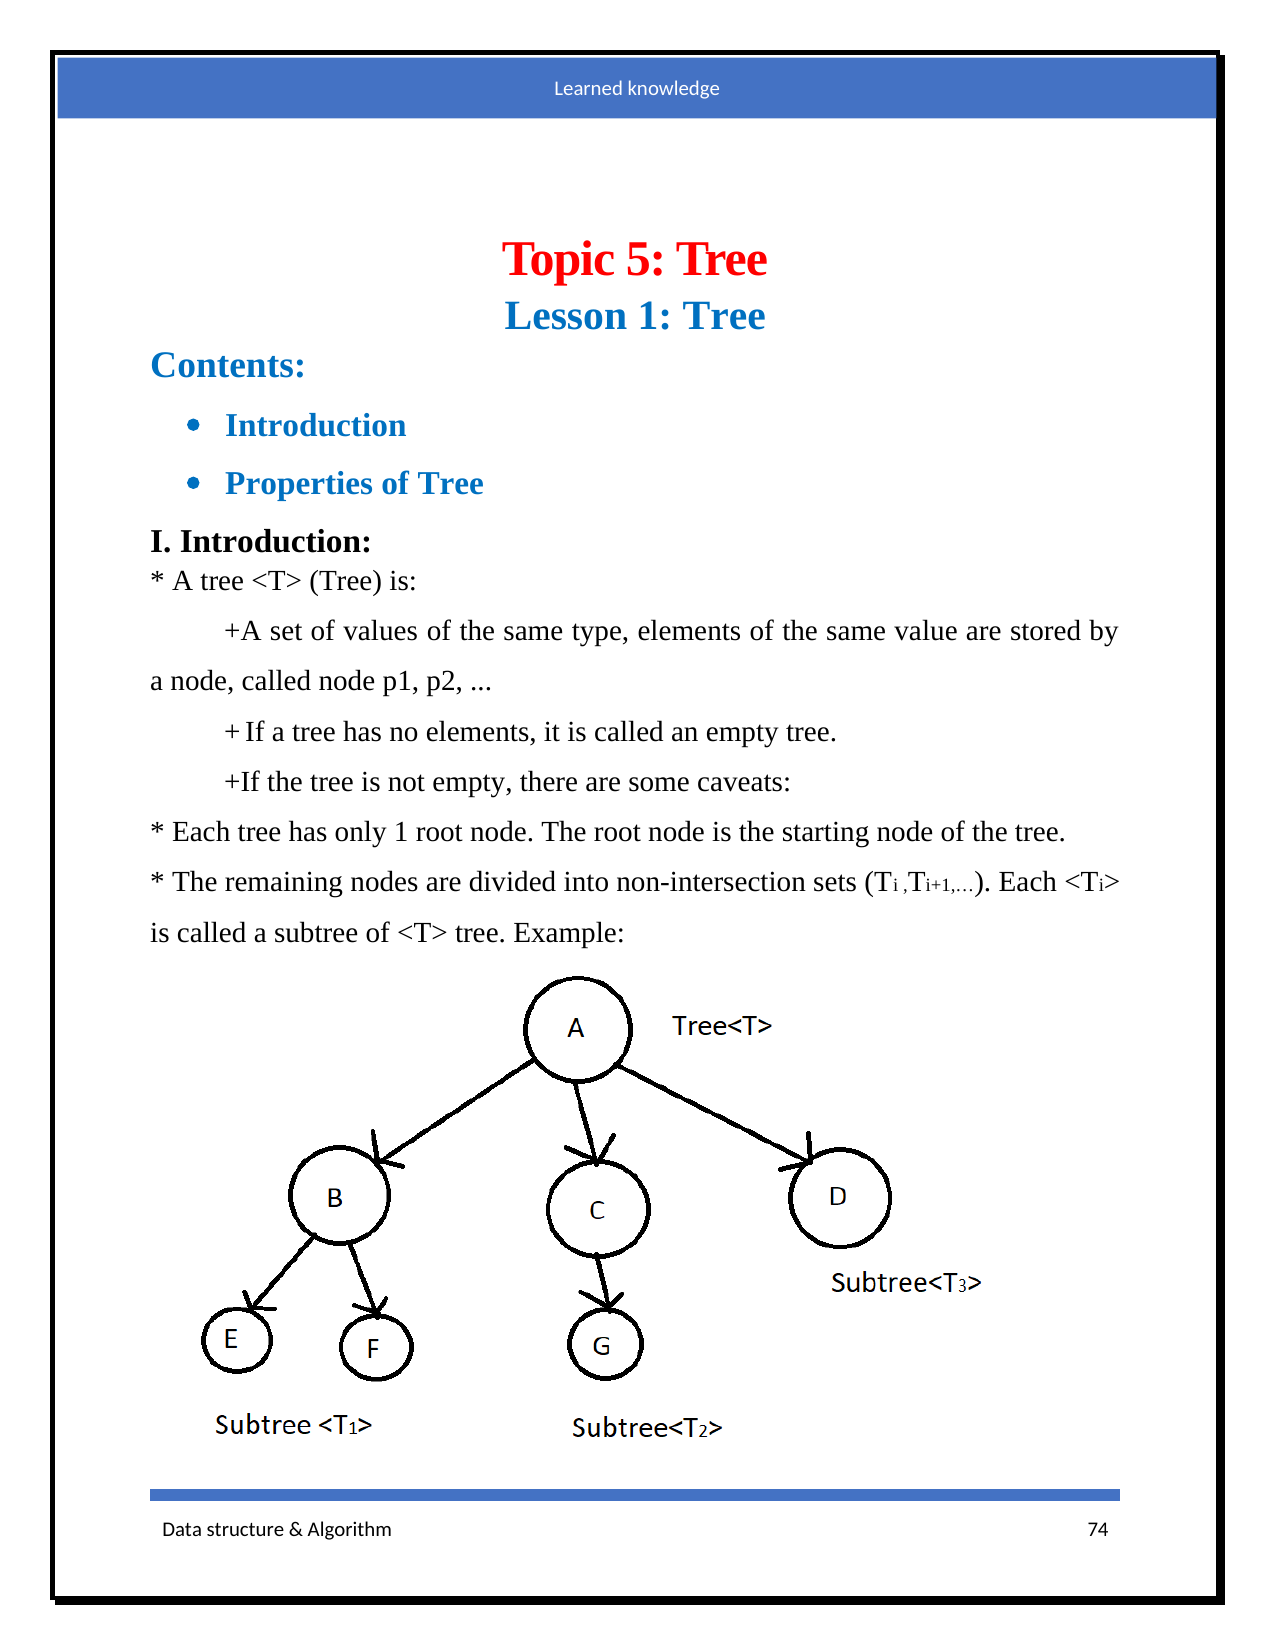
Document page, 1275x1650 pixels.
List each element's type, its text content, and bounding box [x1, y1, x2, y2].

list Introduction [187, 405, 1120, 444]
title Topic 5: Tree [150, 229, 1120, 286]
text * A tree <T> (Tree) is: [150, 563, 1120, 596]
text * The remaining nodes are divided into non-intersection sets (Ti ,Ti+1,…). Each <Ti> is called a subtree of <T> tree. Example: [150, 864, 1120, 948]
subtitle Lesson 1: Tree [150, 290, 1120, 338]
subtitle I. Introduction: [150, 521, 1120, 560]
text * Each tree has only 1 root node. The root node is the starting node of the tree. [150, 814, 1120, 848]
picture [150, 965, 1125, 1471]
text + If a tree has no elements, it is called an empty tree. [150, 714, 1120, 747]
text +A set of values ​​of the same type, elements of the same value are stored by a node, called node p1, p2, ... [150, 613, 1120, 697]
list Properties of Tree [187, 463, 1120, 502]
text +If the tree is not empty, there are some caveats: [150, 764, 1120, 797]
text Contents: [150, 342, 1120, 385]
